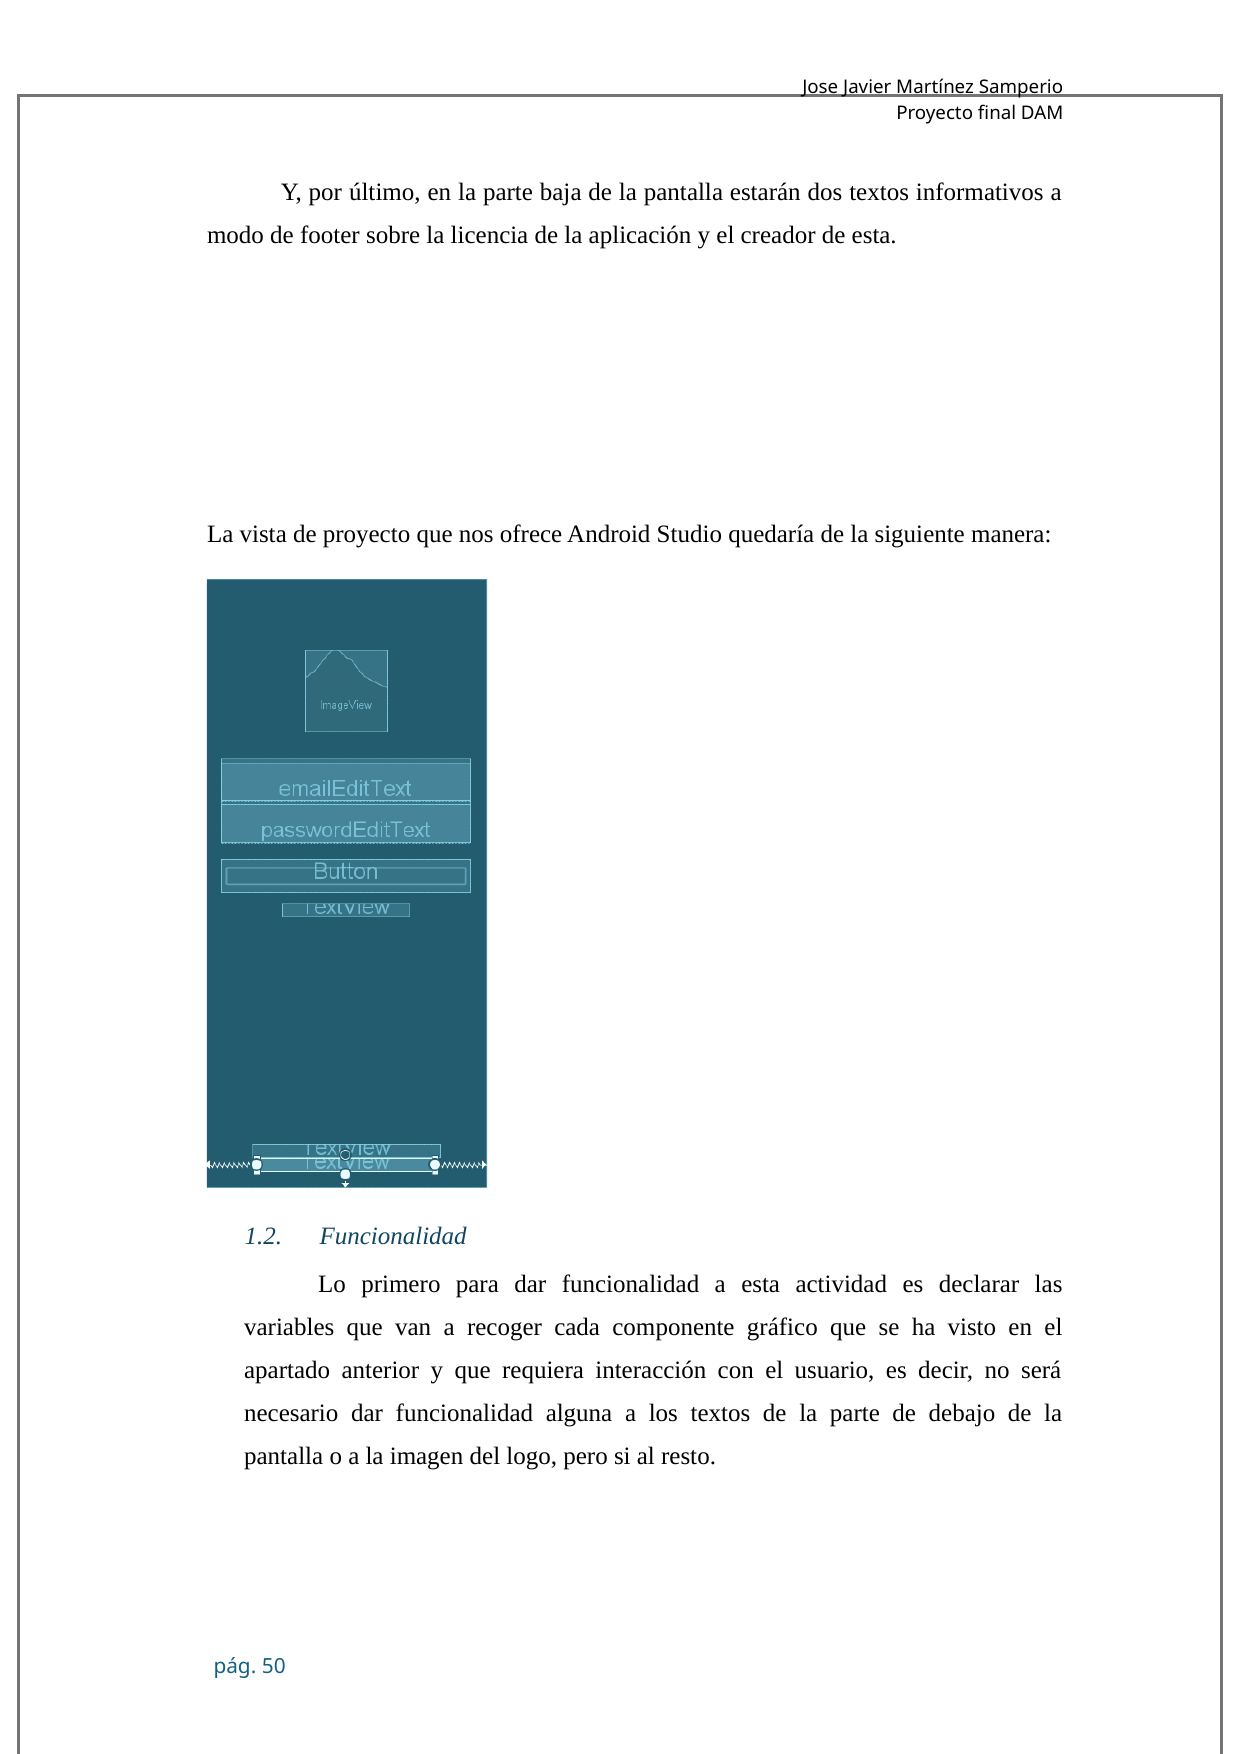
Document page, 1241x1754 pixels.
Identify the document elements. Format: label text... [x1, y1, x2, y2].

text Y, por último, en la parte baja de la pantalla estarán dos textos informativos a modo de footer sobre la licencia de la aplicación y el creador de esta. [207, 177, 1063, 249]
picture [206, 579, 488, 1188]
text Lo primero para dar funcionalidad a esta actividad es declarar las variables que van a recoger cada componente gráfico que se ha visto en el apartado anterior y que requiera interacción con el usuario, es decir, no será necesario dar funcionalidad alguna a los textos de la parte de debajo de la pantalla o a la imagen del logo, pero si al resto. [244, 1269, 1063, 1470]
text La vista de proyecto que nos ofrece Android Studio quedaría de la siguiente manera: [207, 519, 1063, 548]
subtitle Funcionalidad [244, 1221, 1063, 1250]
